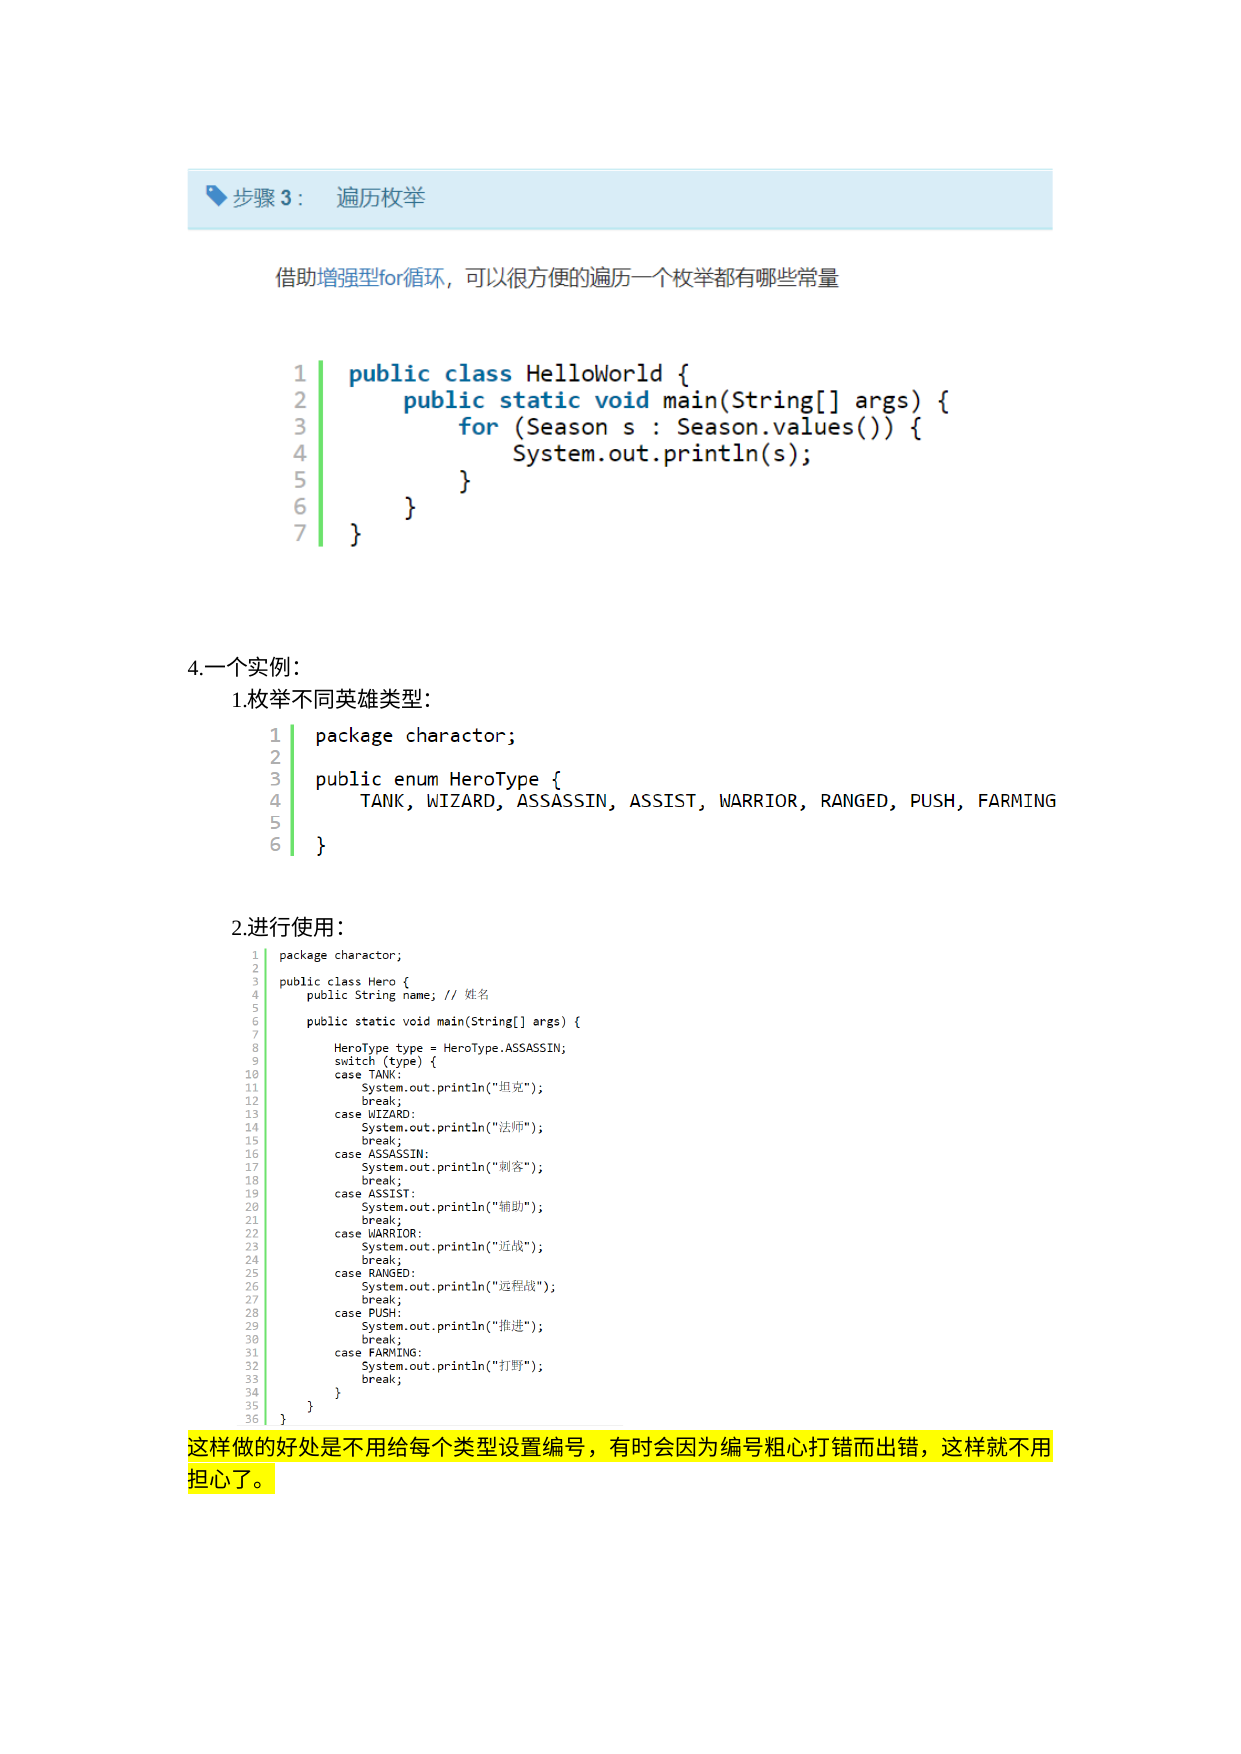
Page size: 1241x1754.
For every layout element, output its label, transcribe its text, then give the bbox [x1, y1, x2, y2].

text 1.枚举不同英雄类型： [187, 682, 1053, 714]
picture [236, 945, 624, 1426]
picture [187, 162, 1053, 612]
text 4.一个实例： [187, 649, 1053, 682]
text 这样做的好处是不用给每个类型设置编号，有时会因为编号粗心打错而出错，这样就不用担心了。 [187, 1429, 1053, 1494]
picture [231, 714, 1097, 878]
text 2.进行使用： [231, 878, 1053, 942]
